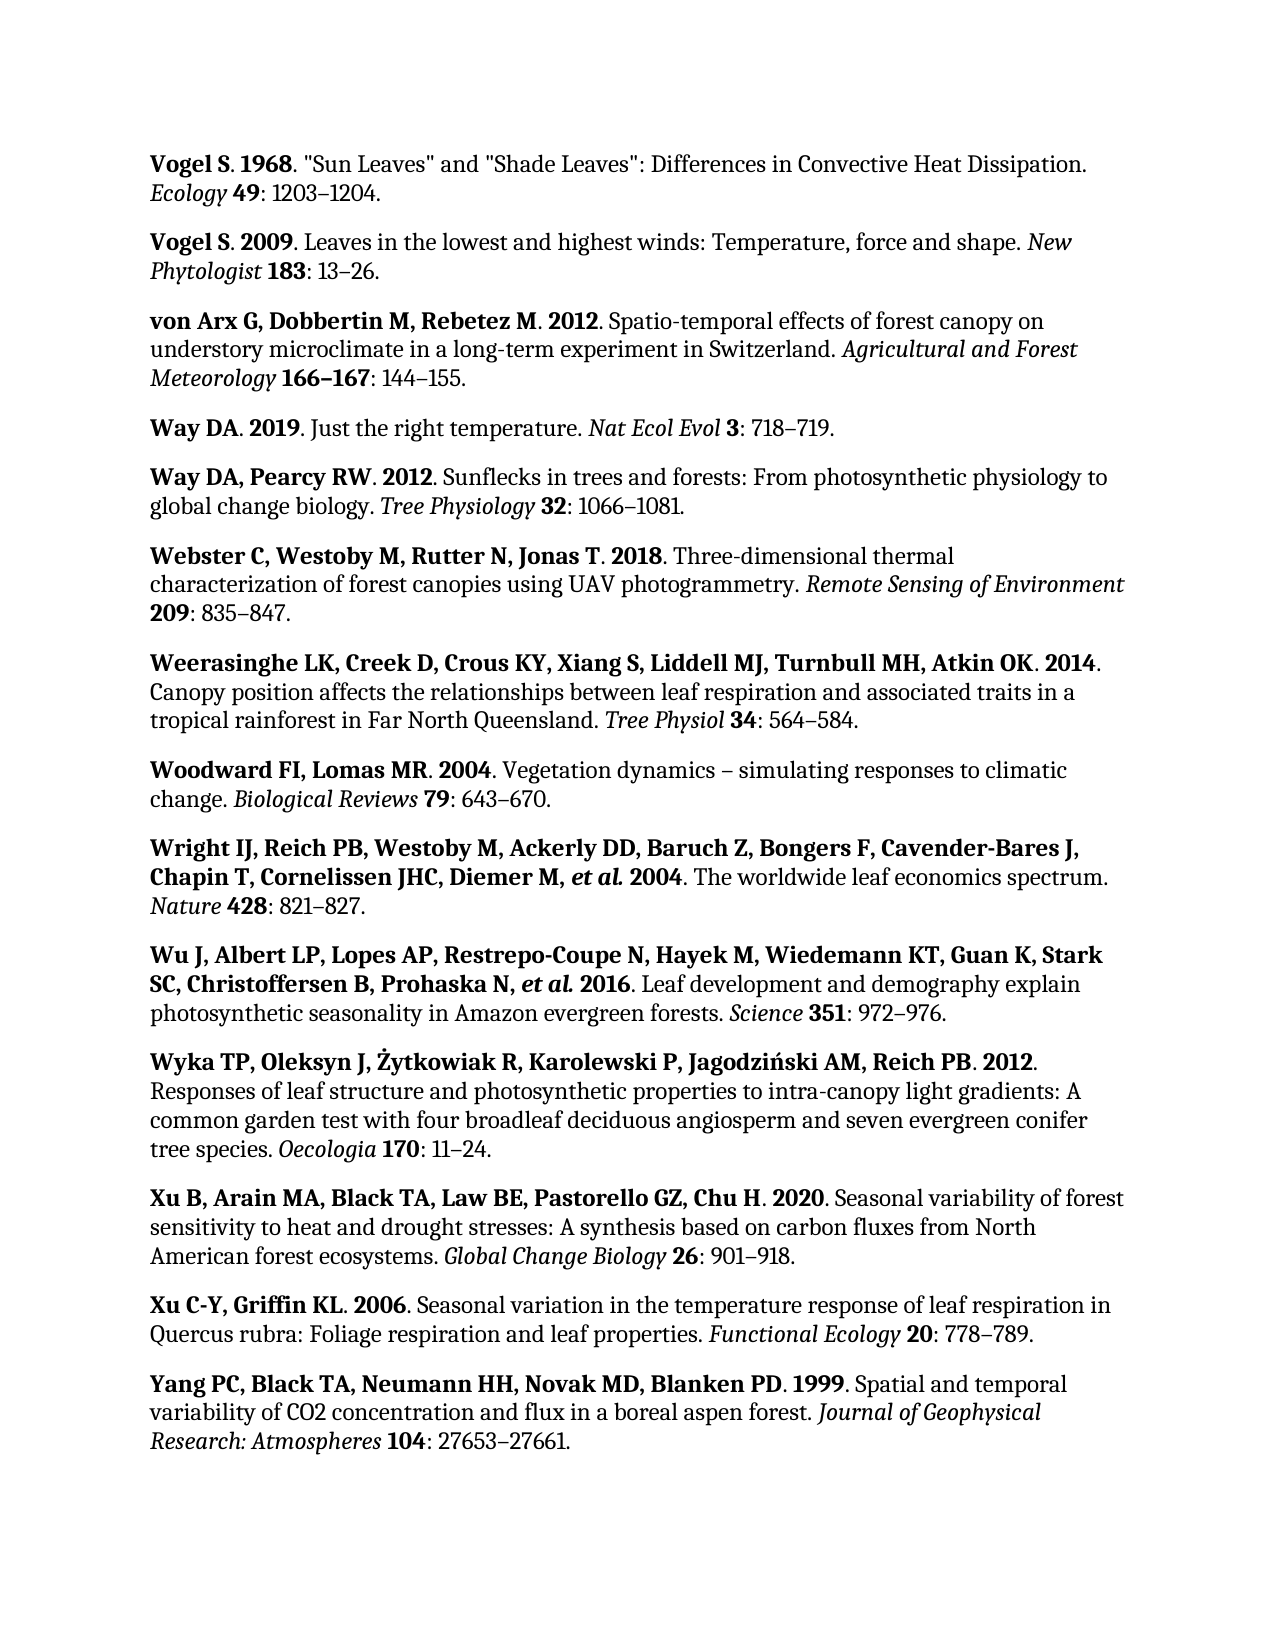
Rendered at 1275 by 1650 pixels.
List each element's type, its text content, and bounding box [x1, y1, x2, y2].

text Wright IJ, Reich PB, Westoby M, Ackerly DD, Baruch Z, Bongers F, Cavender-Bares J, Chapin T, Cornelissen JHC, Diemer M, et al. 2004. The worldwide leaf economics spectrum. Nature 428: 821–827. [150, 834, 1125, 920]
text Vogel S. 2009. Leaves in the lowest and highest winds: Temperature, force and shape. New Phytologist 183: 13–26. [150, 228, 1125, 286]
text Wyka TP, Oleksyn J, Żytkowiak R, Karolewski P, Jagodziński AM, Reich PB. 2012. Responses of leaf structure and photosynthetic properties to intra-canopy light gradients: A common garden test with four broadleaf deciduous angiosperm and seven evergreen conifer tree species. Oecologia 170: 11–24. [150, 1048, 1125, 1163]
text Xu B, Arain MA, Black TA, Law BE, Pastorello GZ, Chu H. 2020. Seasonal variability of forest sensitivity to heat and drought stresses: A synthesis based on carbon fluxes from North American forest ecosystems. Global Change Biology 26: 901–918. [150, 1184, 1125, 1270]
text Weerasinghe LK, Creek D, Crous KY, Xiang S, Liddell MJ, Turnbull MH, Atkin OK. 2014. Canopy position affects the relationships between leaf respiration and associated traits in a tropical rainforest in Far North Queensland. Tree Physiol 34: 564–584. [150, 649, 1125, 735]
text Way DA, Pearcy RW. 2012. Sunflecks in trees and forests: From photosynthetic physiology to global change biology. Tree Physiology 32: 1066–1081. [150, 463, 1125, 521]
text Xu C-Y, Griffin KL. 2006. Seasonal variation in the temperature response of leaf respiration in Quercus rubra: Foliage respiration and leaf properties. Functional Ecology 20: 778–789. [150, 1291, 1125, 1349]
text Vogel S. 1968. "Sun Leaves" and "Shade Leaves": Differences in Convective Heat Dissipation. Ecology 49: 1203–1204. [150, 150, 1125, 207]
text Wu J, Albert LP, Lopes AP, Restrepo-Coupe N, Hayek M, Wiedemann KT, Guan K, Stark SC, Christoffersen B, Prohaska N, et al. 2016. Leaf development and demography explain photosynthetic seasonality in Amazon evergreen forests. Science 351: 972–976. [150, 941, 1125, 1027]
text von Arx G, Dobbertin M, Rebetez M. 2012. Spatio-temporal effects of forest canopy on understory microclimate in a long-term experiment in Switzerland. Agricultural and Forest Meteorology 166–167: 144–155. [150, 307, 1125, 393]
text Woodward FI, Lomas MR. 2004. Vegetation dynamics – simulating responses to climatic change. Biological Reviews 79: 643–670. [150, 756, 1125, 813]
text Way DA. 2019. Just the right temperature. Nat Ecol Evol 3: 718–719. [150, 414, 1125, 442]
text Yang PC, Black TA, Neumann HH, Novak MD, Blanken PD. 1999. Spatial and temporal variability of CO2 concentration and flux in a boreal aspen forest. Journal of Geophysical Research: Atmospheres 104: 27653–27661. [150, 1369, 1125, 1456]
text Webster C, Westoby M, Rutter N, Jonas T. 2018. Three-dimensional thermal characterization of forest canopies using UAV photogrammetry. Remote Sensing of Environment 209: 835–847. [150, 542, 1125, 628]
